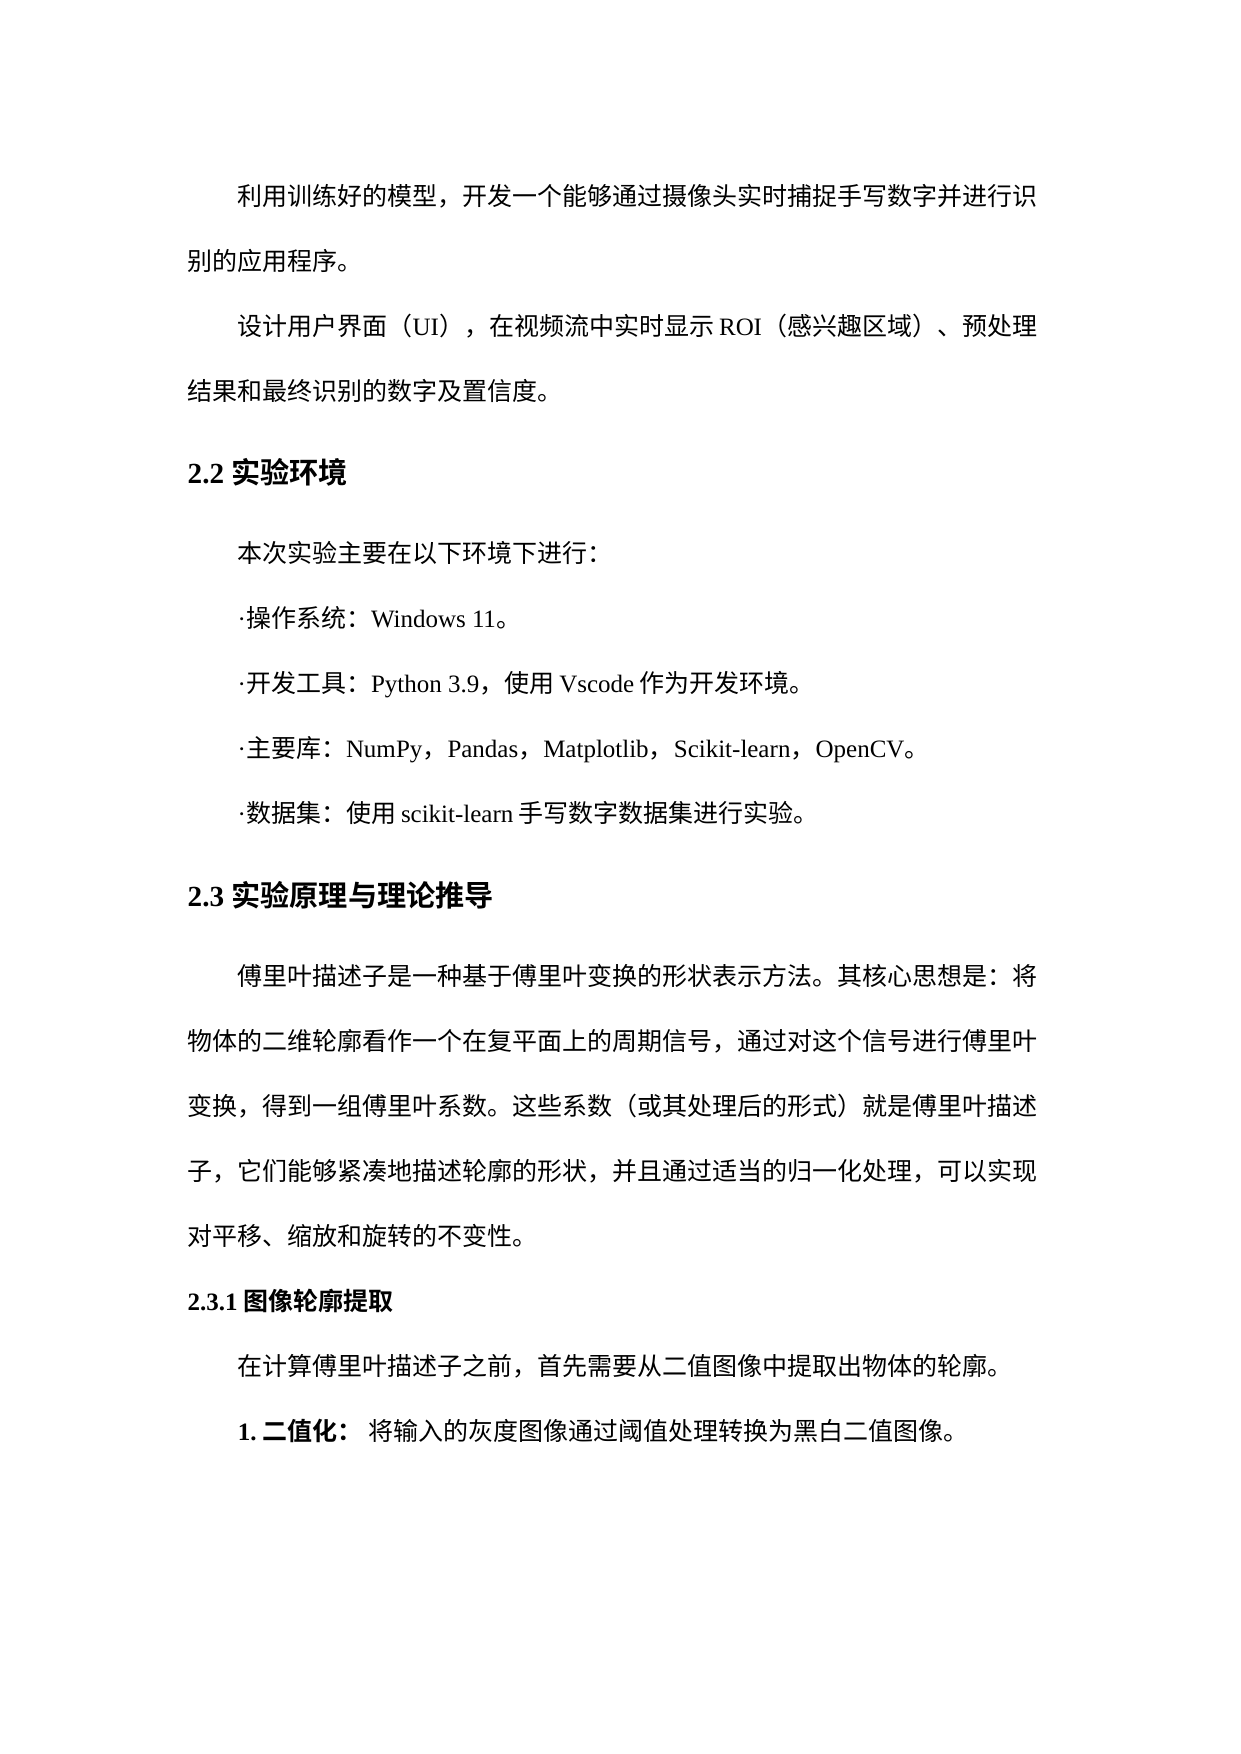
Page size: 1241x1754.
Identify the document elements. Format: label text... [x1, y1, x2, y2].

text 设计用户界面（UI），在视频流中实时显示ROI（感兴趣区域）、预处理结果和最终识别的数字及置信度。 [187, 292, 1053, 422]
subtitle 2.3.1 图像轮廓提取 [187, 1267, 1053, 1332]
text ·数据集：使用scikit-learn手写数字数据集进行实验。 [187, 779, 1053, 844]
text 在计算傅里叶描述子之前，首先需要从二值图像中提取出物体的轮廓。 [187, 1332, 1053, 1397]
subtitle 2.2 实验环境 [187, 438, 1053, 503]
text 利用训练好的模型，开发一个能够通过摄像头实时捕捉手写数字并进行识别的应用程序。 [187, 162, 1053, 292]
text 本次实验主要在以下环境下进行： [187, 519, 1053, 584]
text ·主要库：NumPy，Pandas，Matplotlib，Scikit-learn，OpenCV。 [187, 714, 1053, 779]
text 傅里叶描述子是一种基于傅里叶变换的形状表示方法。其核心思想是：将物体的二维轮廓看作一个在复平面上的周期信号，通过对这个信号进行傅里叶变换，得到一组傅里叶系数。这些系数（或其处理后的形式）就是傅里叶描述子，它们能够紧凑地描述轮廓的形状，并且通过适当的归一化处理，可以实现对平移、缩放和旋转的不变性。 [187, 942, 1053, 1267]
text ·操作系统：Windows 11。 [187, 584, 1053, 649]
text 1. 二值化： 将输入的灰度图像通过阈值处理转换为黑白二值图像。 [187, 1397, 1053, 1462]
subtitle 2.3 实验原理与理论推导 [187, 861, 1053, 926]
text ·开发工具：Python 3.9，使用Vscode作为开发环境。 [187, 649, 1053, 714]
